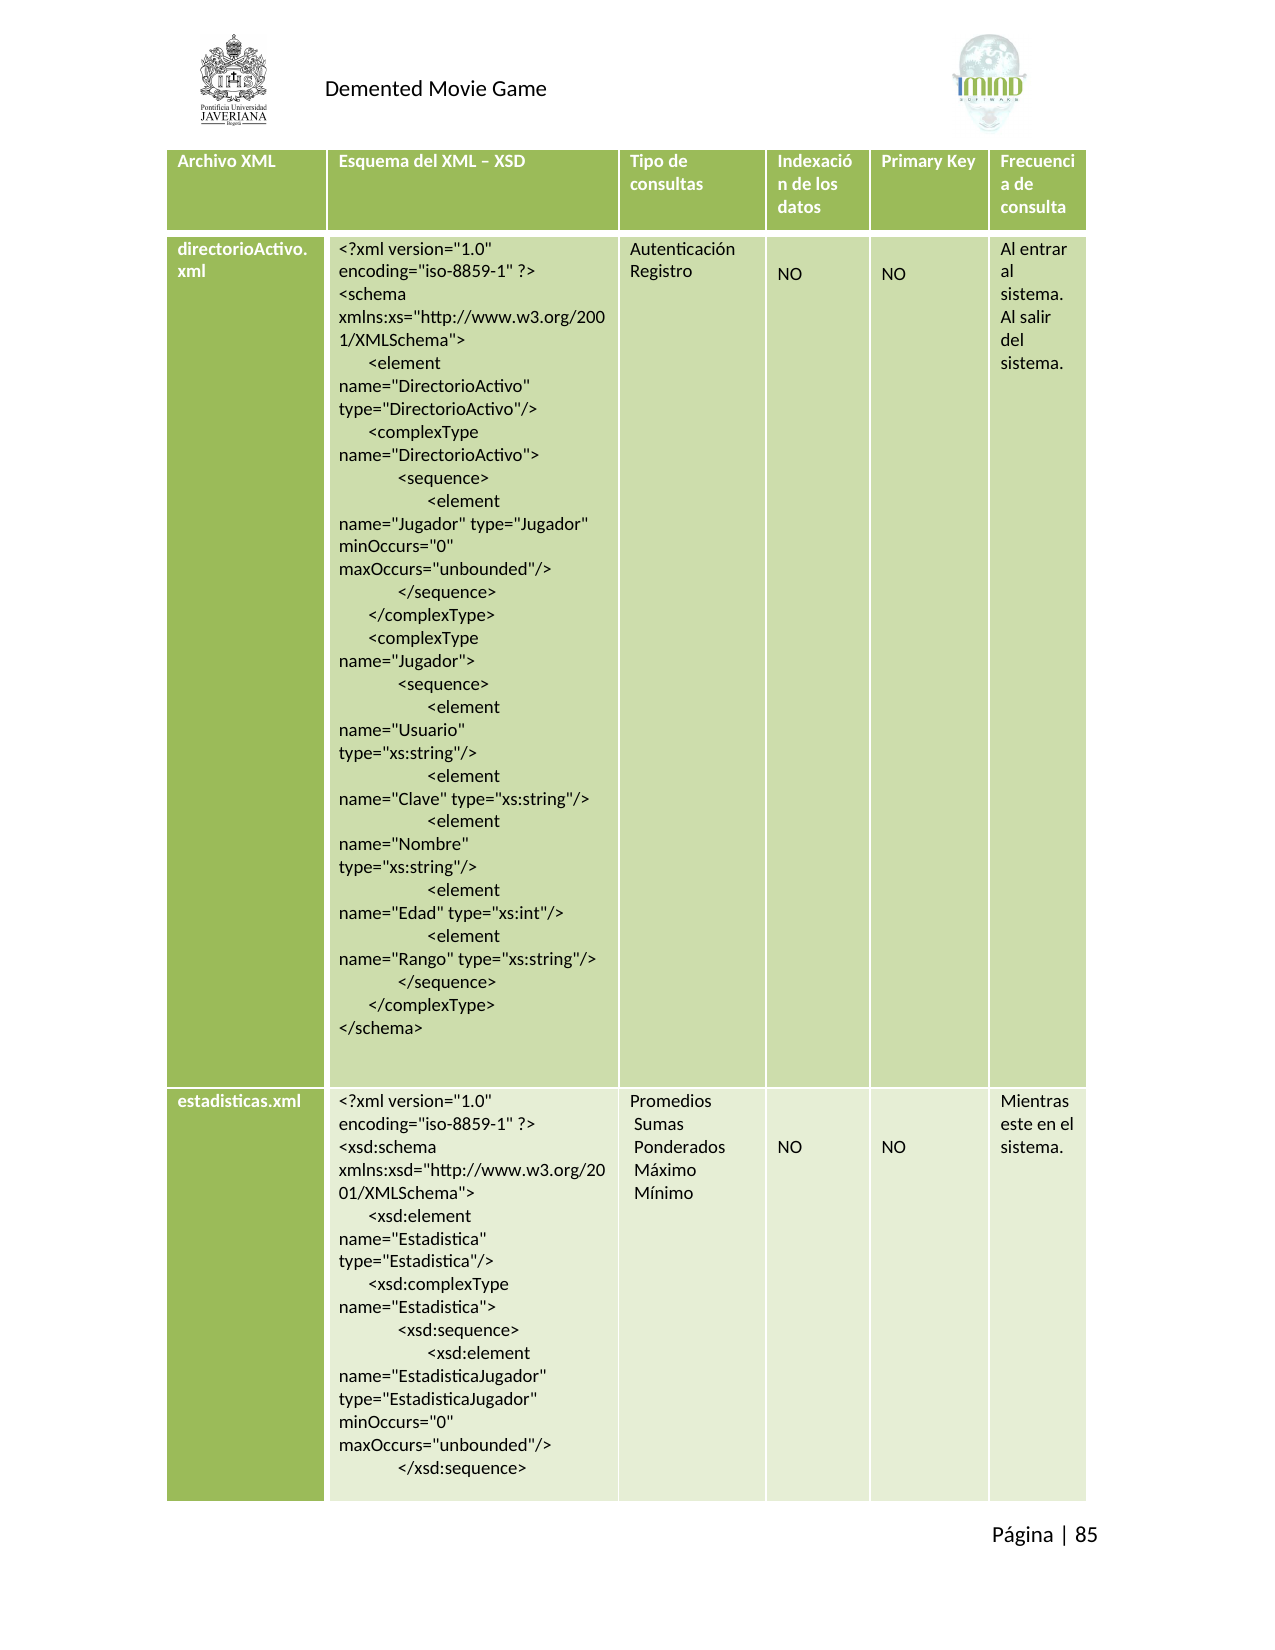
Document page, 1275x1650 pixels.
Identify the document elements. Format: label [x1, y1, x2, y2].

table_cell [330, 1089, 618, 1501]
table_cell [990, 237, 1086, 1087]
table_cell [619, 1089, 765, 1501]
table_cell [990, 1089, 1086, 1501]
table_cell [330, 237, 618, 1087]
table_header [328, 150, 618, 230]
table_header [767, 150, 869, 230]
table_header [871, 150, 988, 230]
picture [200, 34, 267, 126]
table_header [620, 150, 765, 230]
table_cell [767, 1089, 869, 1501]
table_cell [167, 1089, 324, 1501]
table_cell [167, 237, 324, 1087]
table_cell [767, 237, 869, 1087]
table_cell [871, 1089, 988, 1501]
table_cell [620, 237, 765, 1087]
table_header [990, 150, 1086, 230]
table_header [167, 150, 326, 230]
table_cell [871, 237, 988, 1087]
picture [951, 34, 1033, 138]
